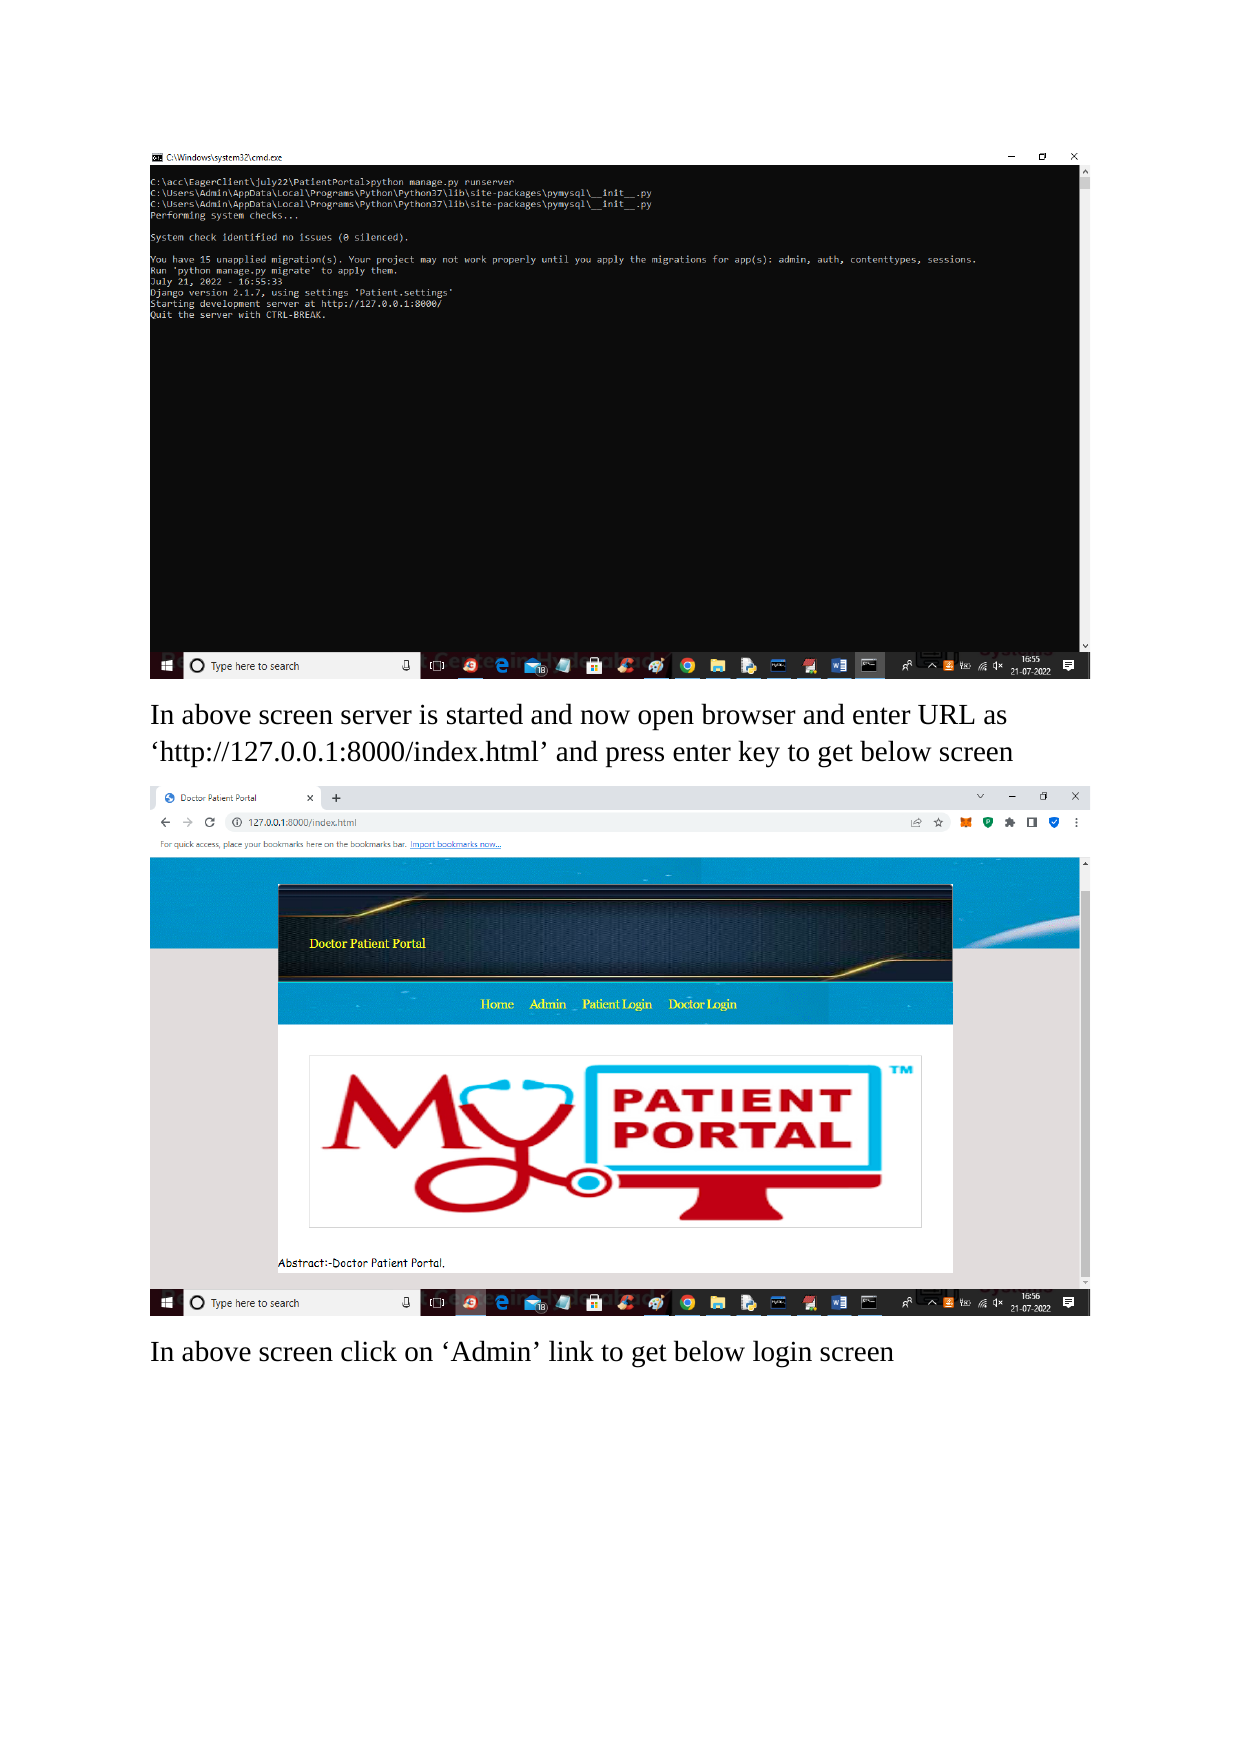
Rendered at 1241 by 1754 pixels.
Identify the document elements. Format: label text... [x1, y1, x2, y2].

picture [150, 786, 1091, 1316]
text In above screen click on ‘Admin’ link to get below login screen [150, 1334, 1090, 1367]
picture [150, 150, 1091, 679]
text In above screen server is started and now open browser and enter URL as ‘http://127.0.0.1:8000/index.html’ and press enter key to get below screen [150, 697, 1090, 767]
